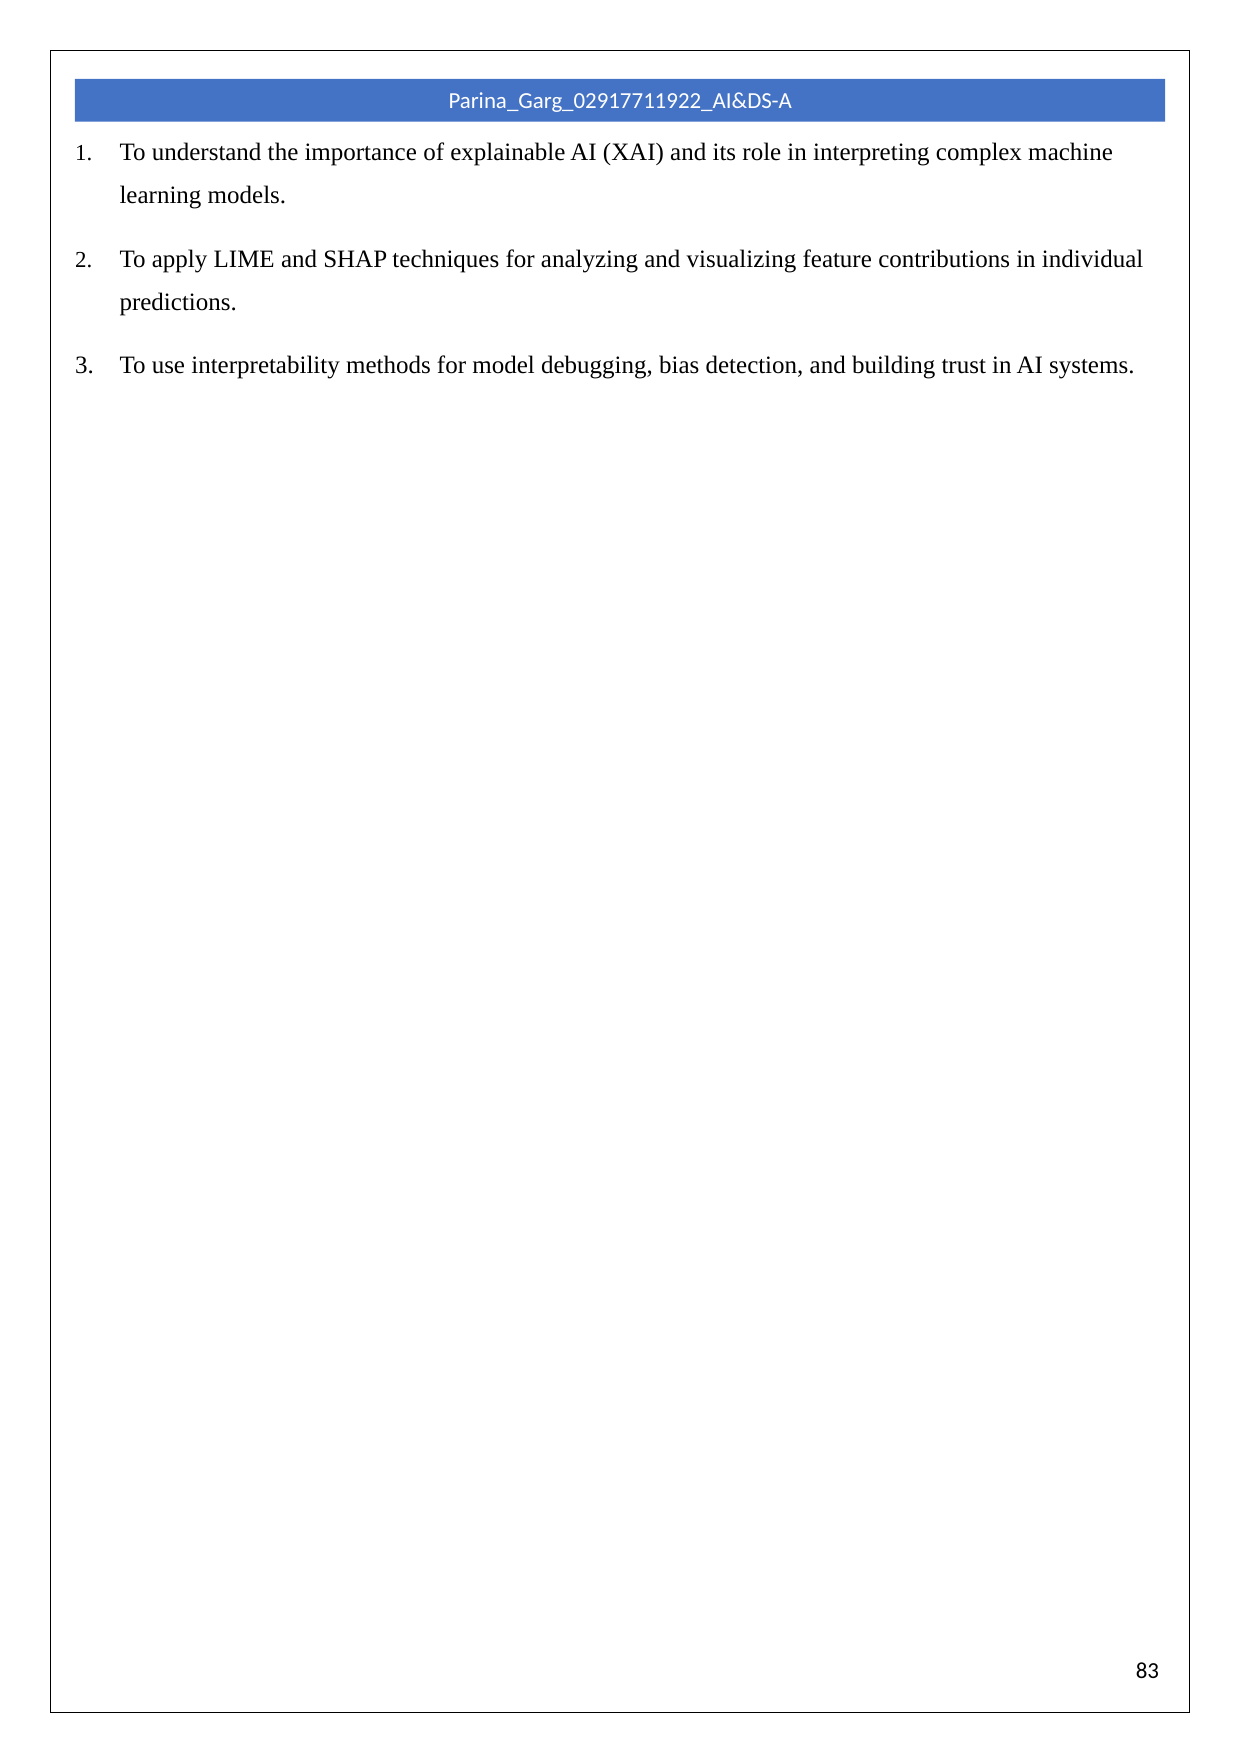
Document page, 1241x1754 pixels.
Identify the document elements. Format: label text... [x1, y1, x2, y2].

list To use interpretability methods for model debugging, bias detection, and building trust in AI systems. [75, 350, 1165, 379]
list To apply LIME and SHAP techniques for analyzing and visualizing feature contributions in individual predictions. [75, 244, 1165, 316]
list To understand the importance of explainable AI (XAI) and its role in interpreting complex machine learning models. [75, 122, 1165, 209]
